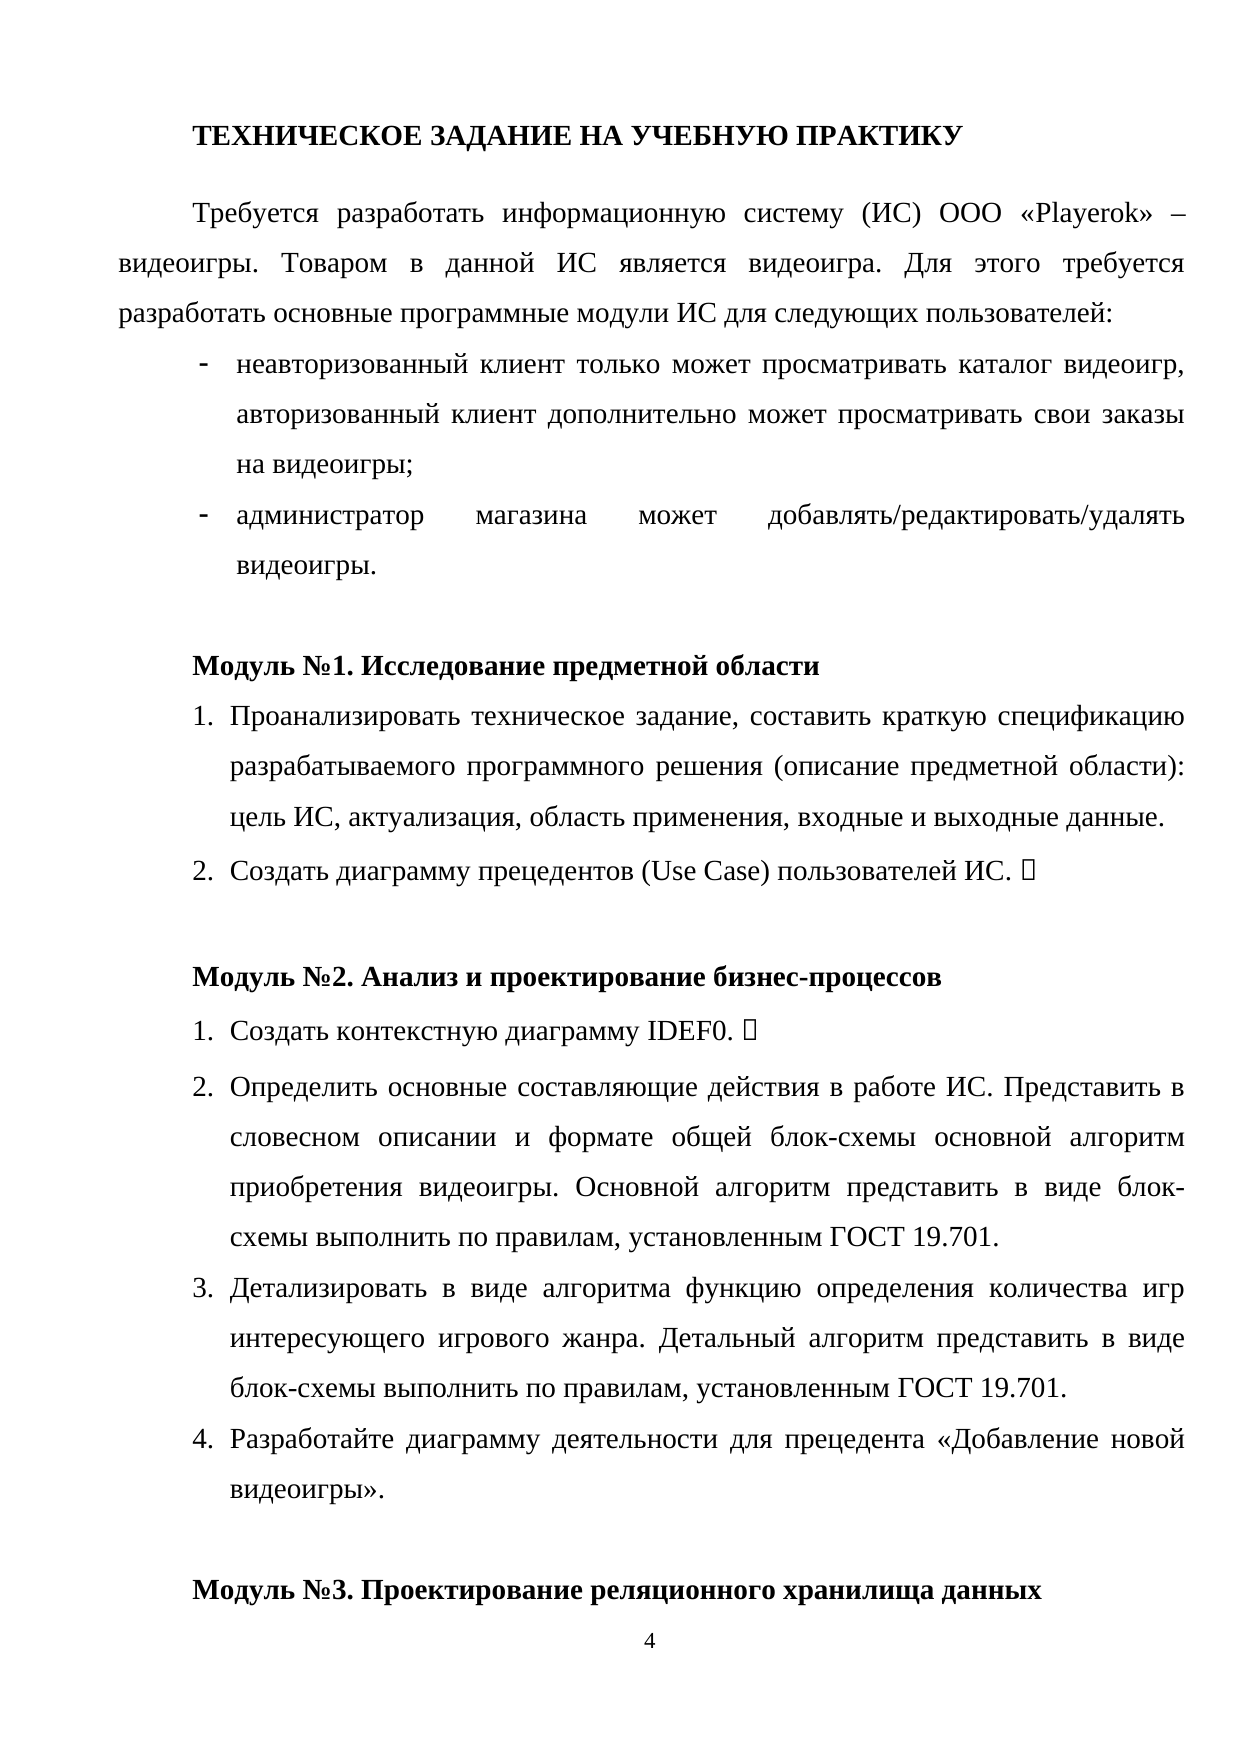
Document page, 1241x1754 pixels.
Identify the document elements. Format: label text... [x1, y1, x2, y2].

subtitle ТЕХНИЧЕСКОЕ ЗАДАНИЕ НА УЧЕБНУЮ ПРАКТИКУ [118, 118, 1181, 152]
list Создать диаграмму прецедентов (Use Case) пользователей ИС. ✅ [192, 849, 1186, 889]
list администратор магазина может добавлять/редактировать/удалять видеоигры. [199, 497, 1186, 581]
text Требуется разработать информационную систему (ИС) ООО «Playerok» – видеоигры. Товаром в данной ИС является видеоигра. Для этого требуется разработать основные программные модули ИС для следующих пользователей: [118, 195, 1186, 329]
text Модуль №3. Проектирование реляционного хранилища данных [118, 1572, 1186, 1605]
list Разработайте диаграмму деятельности для прецедента «Добавление новой видеоигры». [192, 1421, 1186, 1505]
list Детализировать в виде алгоритма функцию определения количества игр интересующего игрового жанра. Детальный алгоритм представить в виде блок-схемы выполнить по правилам, установленным ГОСТ 19.701. [192, 1270, 1186, 1404]
list Определить основные составляющие действия в работе ИС. Представить в словесном описании и формате общей блок-схемы основной алгоритм приобретения видеоигры. Основной алгоритм представить в виде блок-схемы выполнить по правилам, установленным ГОСТ 19.701. [192, 1069, 1186, 1253]
list неавторизованный клиент только может просматривать каталог видеоигр, авторизованный клиент дополнительно может просматривать свои заказы на видеоигры; [199, 346, 1186, 480]
text Модуль №2. Анализ и проектирование бизнес-процессов [118, 959, 1186, 992]
list Проанализировать техническое задание, составить краткую спецификацию разрабатываемого программного решения (описание предметной области): цель ИС, актуализация, область применения, входные и выходные данные. [192, 698, 1186, 832]
text Модуль №1. Исследование предметной области [118, 648, 1186, 681]
list Создать контекстную диаграмму IDEF0. ✅ [192, 1009, 1186, 1049]
